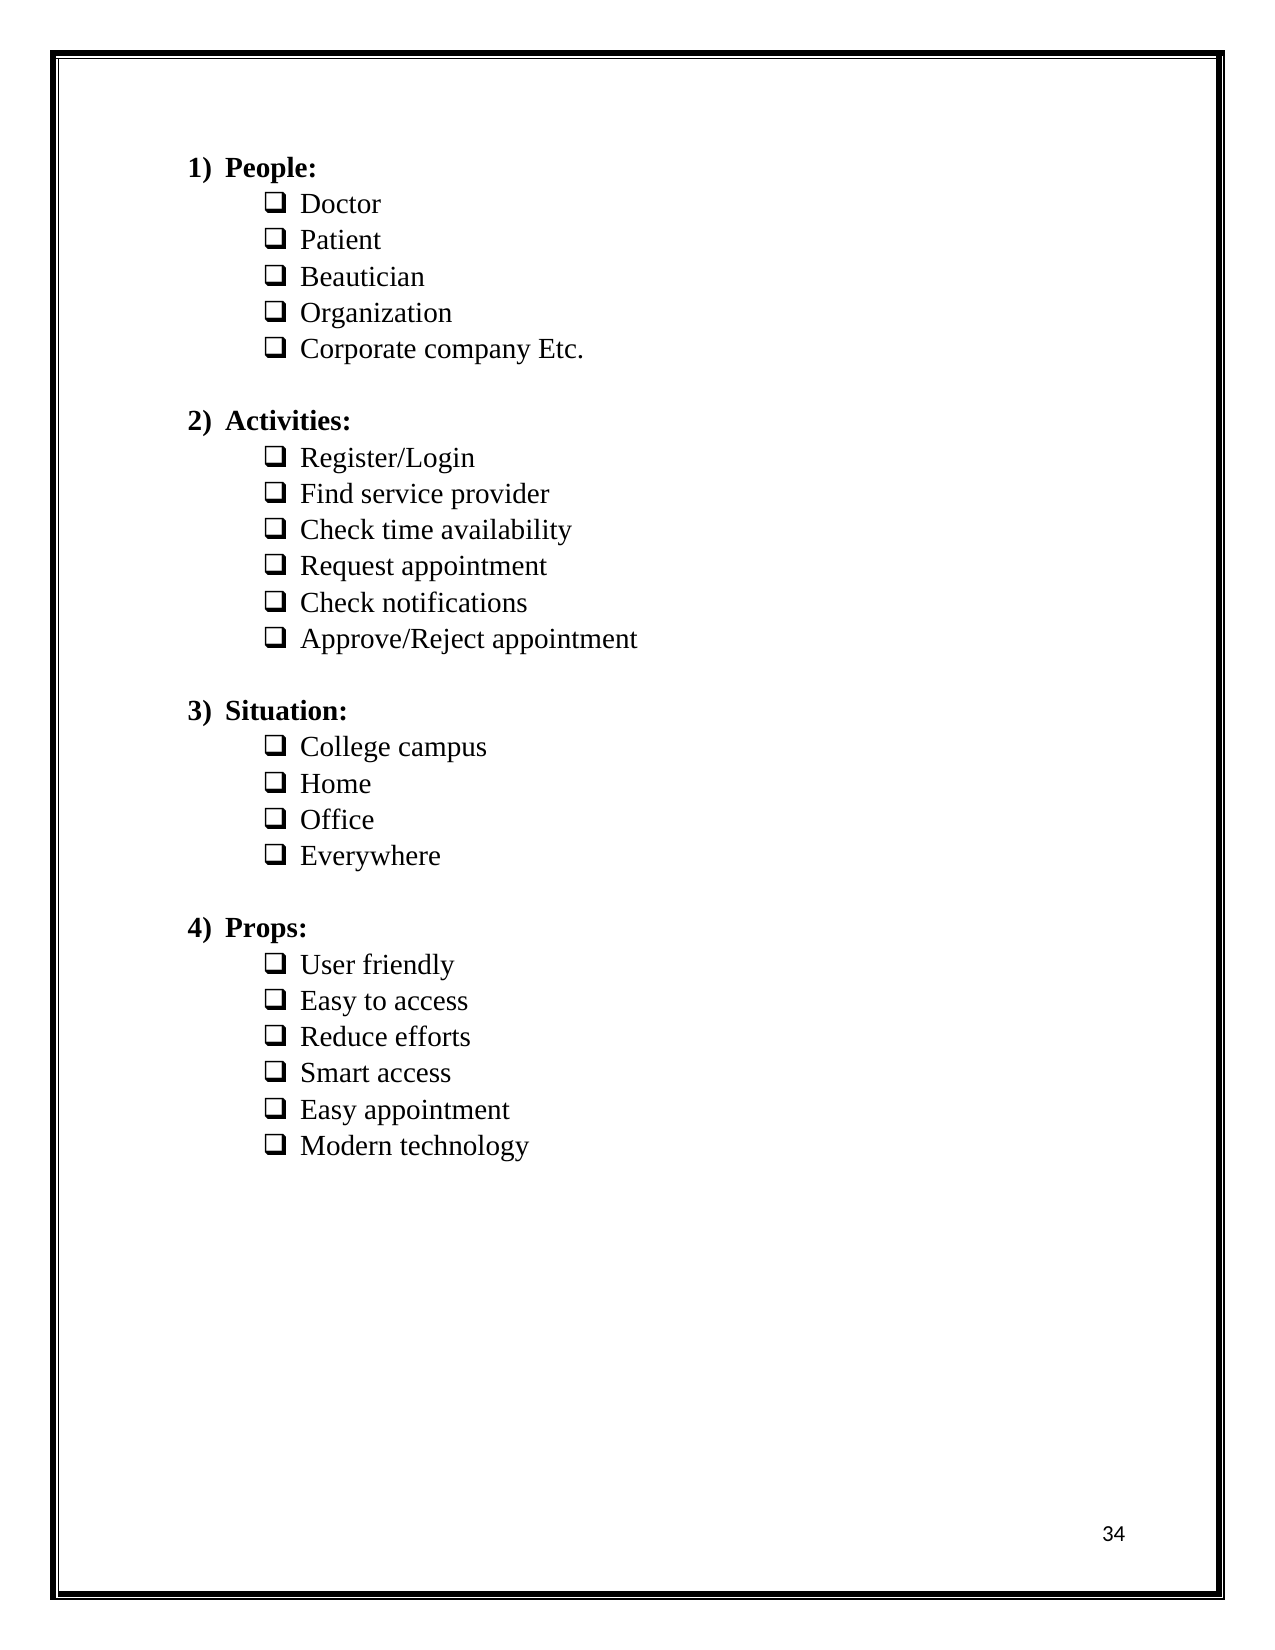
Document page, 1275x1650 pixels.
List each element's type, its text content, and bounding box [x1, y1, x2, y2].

list Office [262, 802, 1125, 836]
list Easy appointment [262, 1092, 1125, 1125]
list Corporate company Etc. [262, 331, 1125, 365]
list Check notifications [262, 585, 1125, 618]
list Beautician [262, 259, 1125, 292]
list Check time availability [262, 512, 1125, 546]
list User friendly [262, 947, 1125, 980]
list Find service provider [262, 476, 1125, 509]
list Everywhere [262, 838, 1125, 872]
list Register/Login [262, 440, 1125, 473]
list People: [187, 150, 1125, 183]
list Smart access [262, 1056, 1125, 1089]
list Easy to access [262, 983, 1125, 1017]
list Situation: [187, 693, 1125, 727]
list College campus [262, 729, 1125, 763]
list Patient [262, 222, 1125, 256]
list Request appointment [262, 548, 1125, 582]
list Organization [262, 295, 1125, 328]
list Props: [187, 911, 1125, 944]
list Reduce efforts [262, 1019, 1125, 1053]
list Home [262, 766, 1125, 799]
list Approve/Reject appointment [262, 621, 1125, 654]
list Activities: [187, 403, 1125, 437]
list Modern technology [262, 1128, 1125, 1162]
list Doctor [262, 186, 1125, 220]
